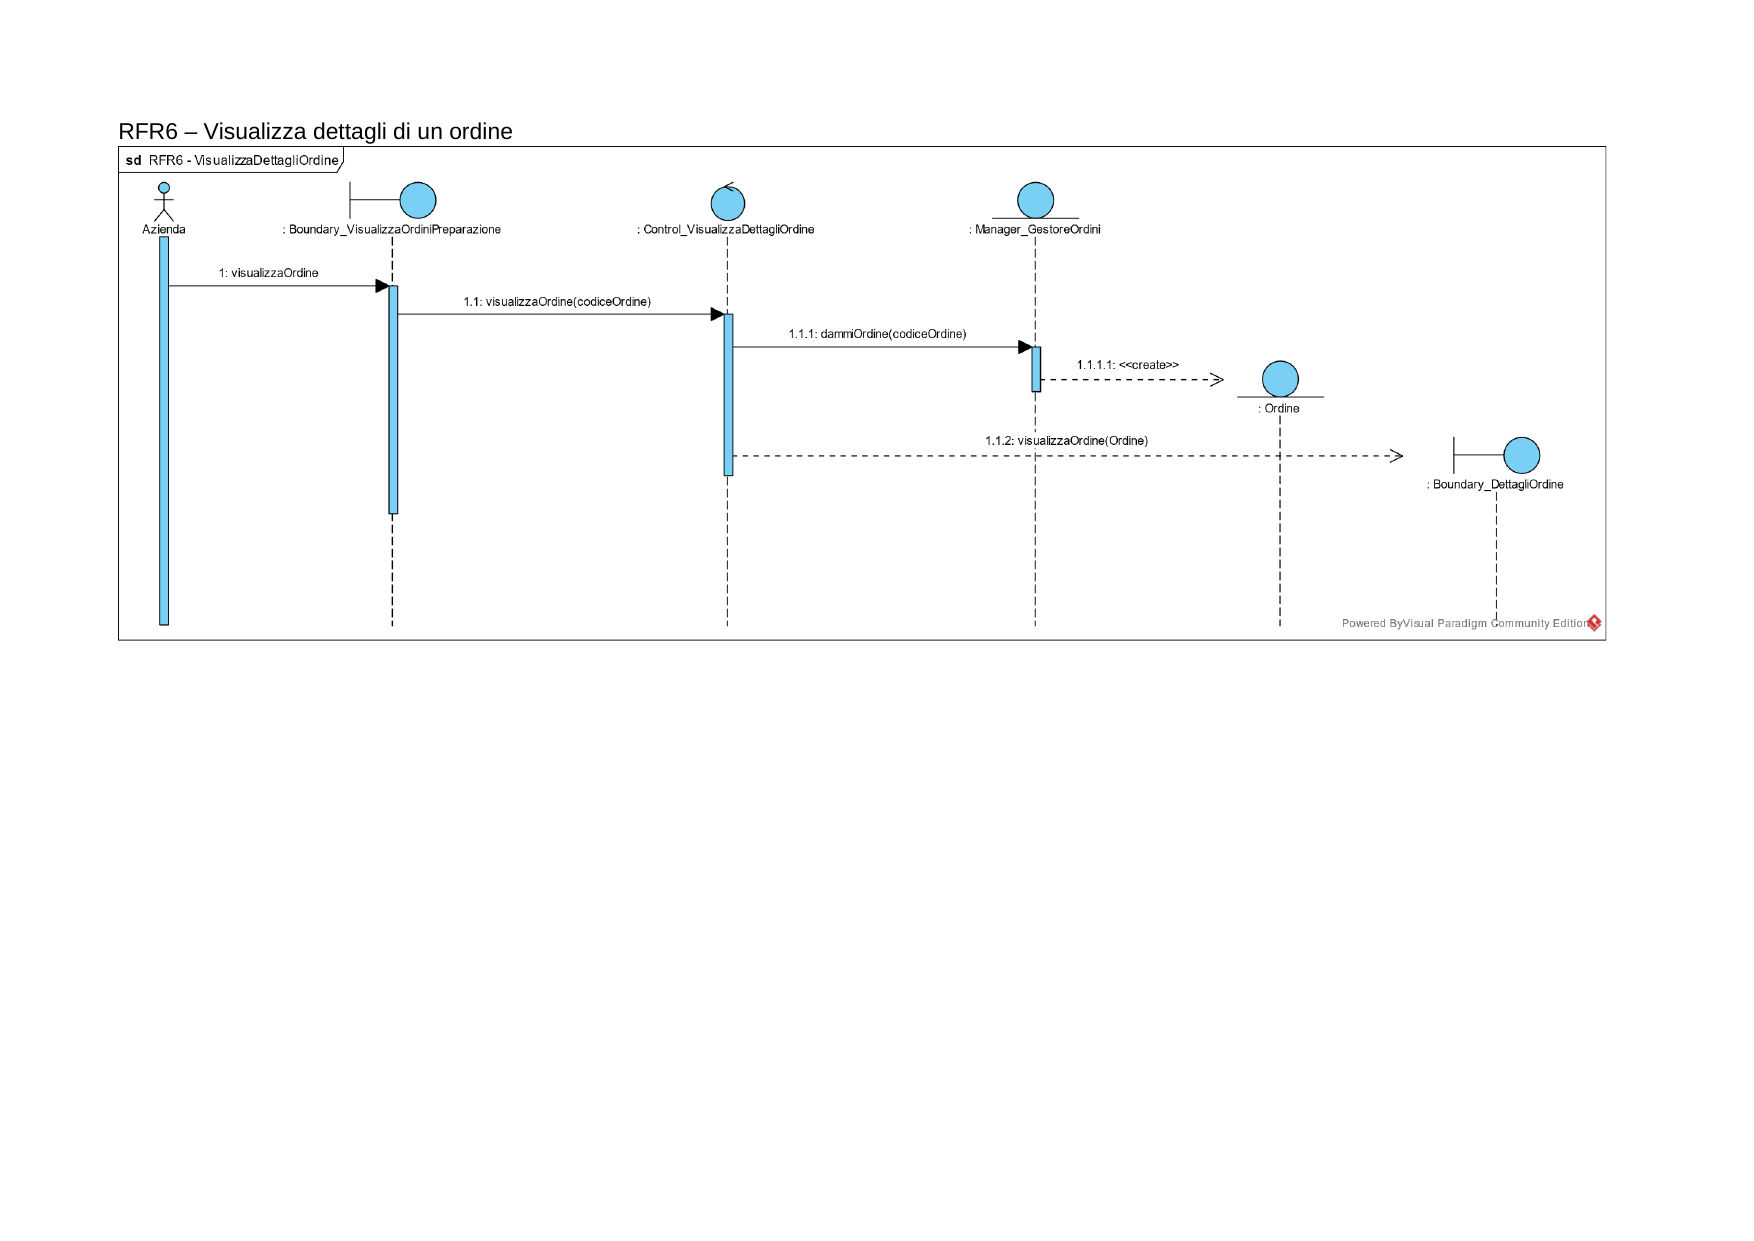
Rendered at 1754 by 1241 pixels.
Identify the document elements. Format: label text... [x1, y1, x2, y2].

picture [118, 146, 1607, 641]
text RFR6 – Visualizza dettagli di un ordine [118, 118, 1606, 146]
